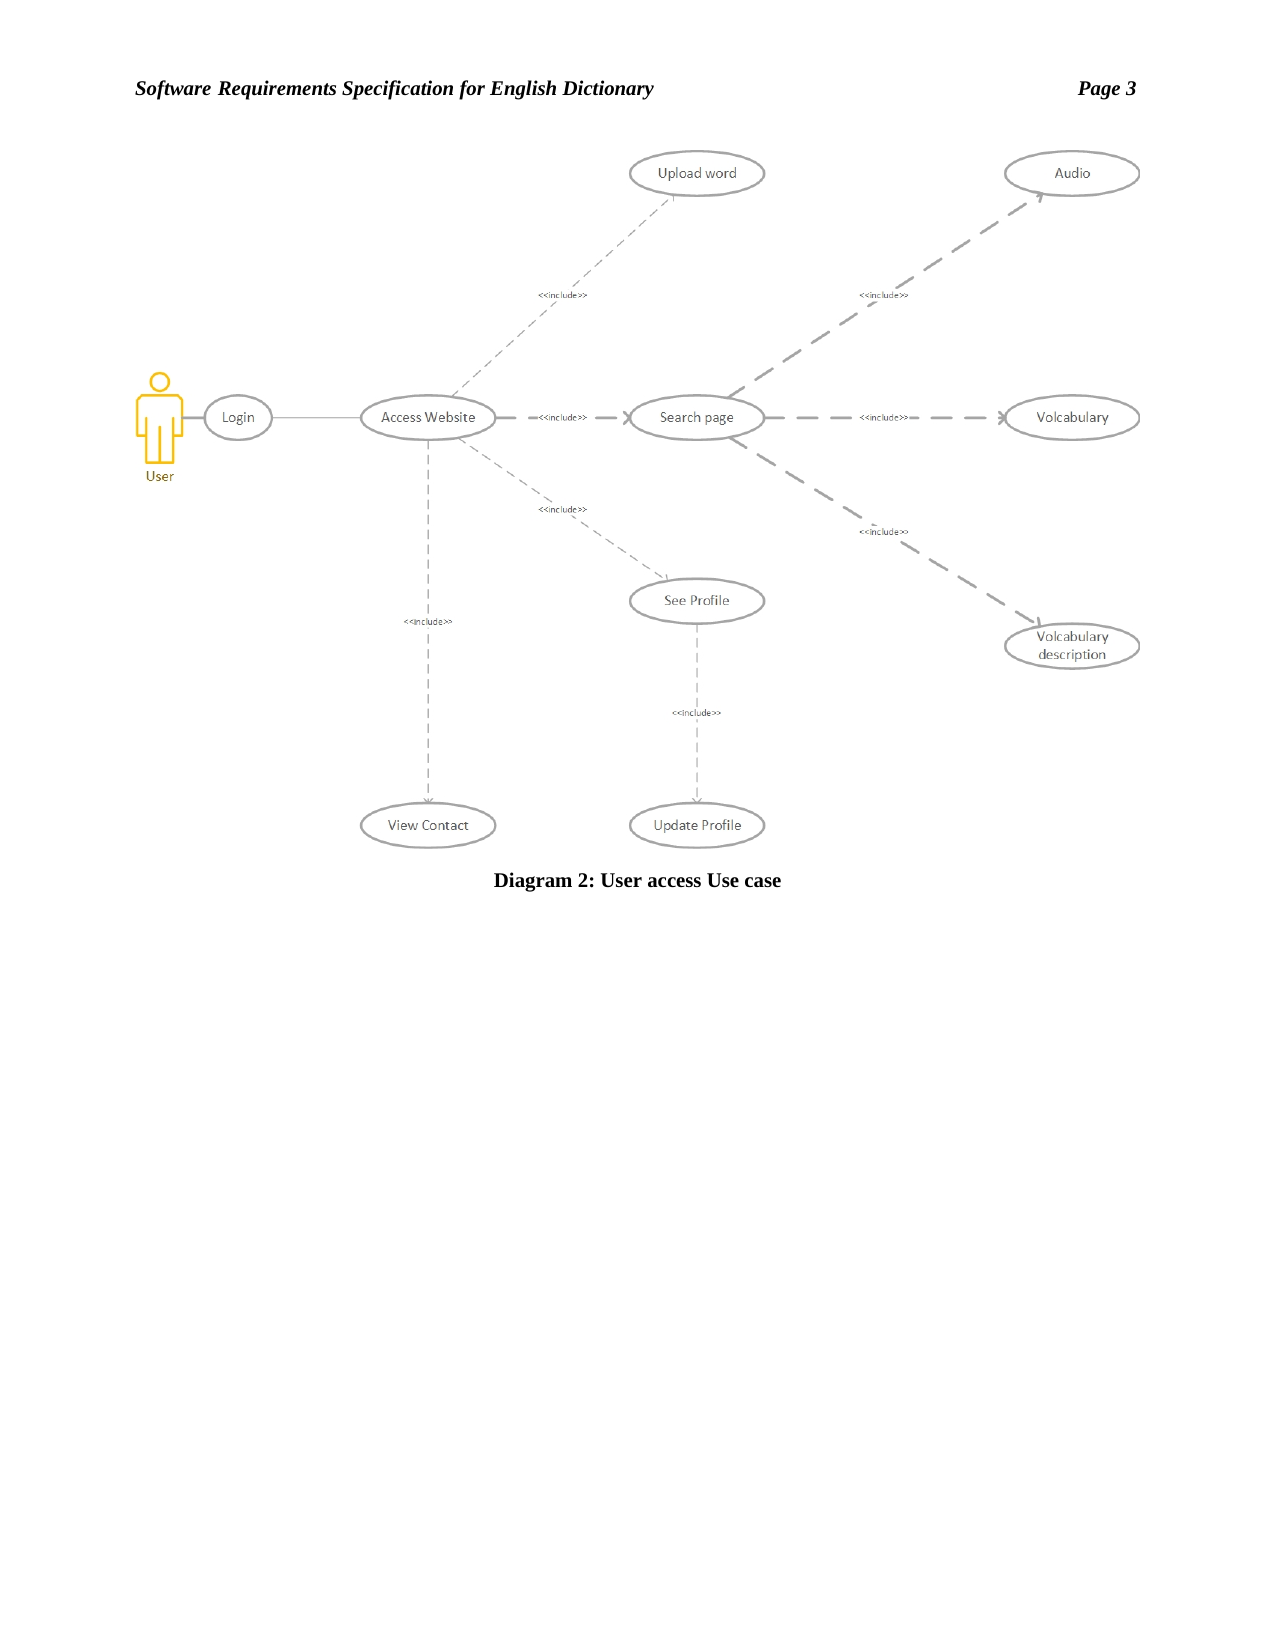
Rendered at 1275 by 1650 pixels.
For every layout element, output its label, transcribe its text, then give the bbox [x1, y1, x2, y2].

text Diagram 2: User access Use case [135, 867, 1140, 892]
picture [135, 150, 1140, 849]
